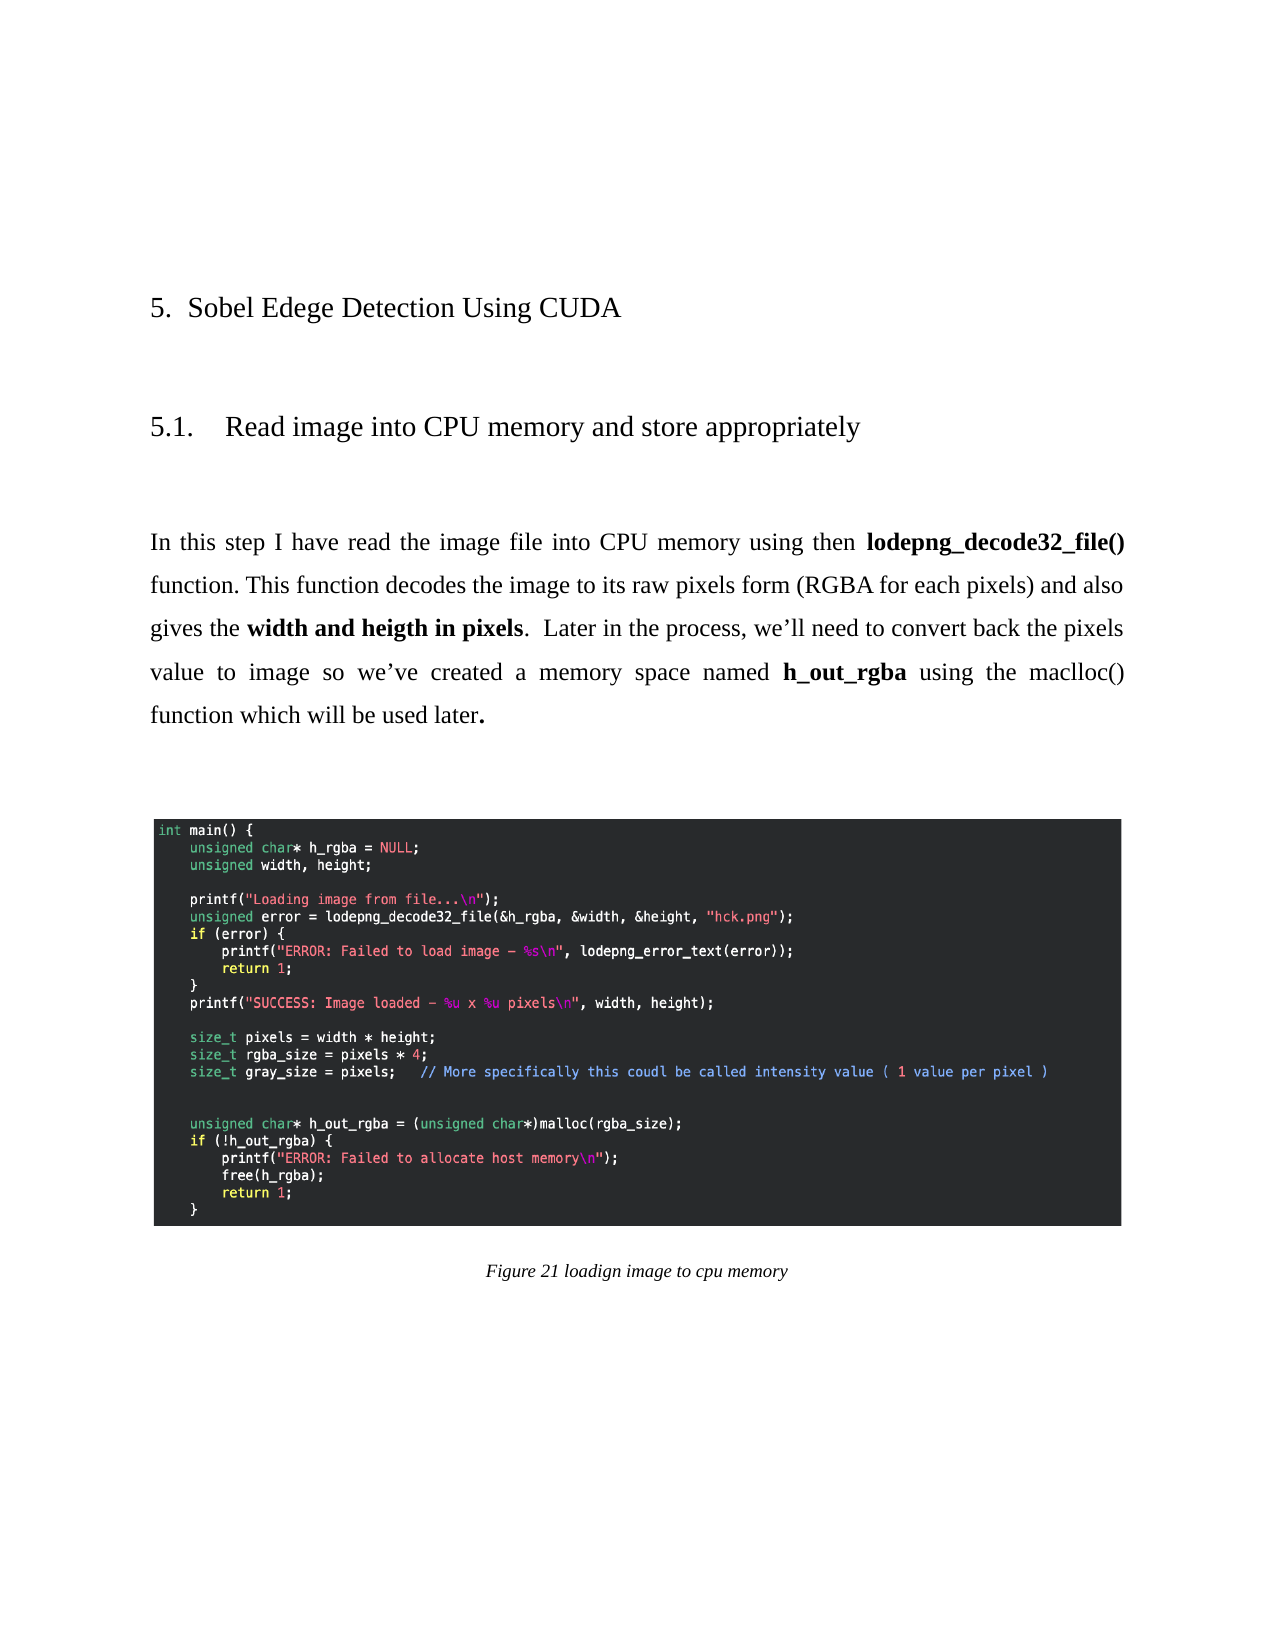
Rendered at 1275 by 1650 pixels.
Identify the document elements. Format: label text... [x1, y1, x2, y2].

subtitle Read image into CPU memory and store appropriately [150, 409, 1125, 442]
picture [153, 819, 1122, 1226]
text Figure 21 loadign image to cpu memory [150, 1260, 1125, 1281]
subtitle Sobel Edege Detection Using CUDA [150, 290, 1125, 324]
text In this step I have read the image file into CPU memory using then lodepng_decode32_file() function. This function decodes the image to its raw pixels form (RGBA for each pixels) and also gives the width and heigth in pixels. Later in the process, we’ll need to convert back the pixels value to image so we’ve created a memory space named h_out_rgba using the maclloc() function which will be used later. [150, 527, 1125, 728]
